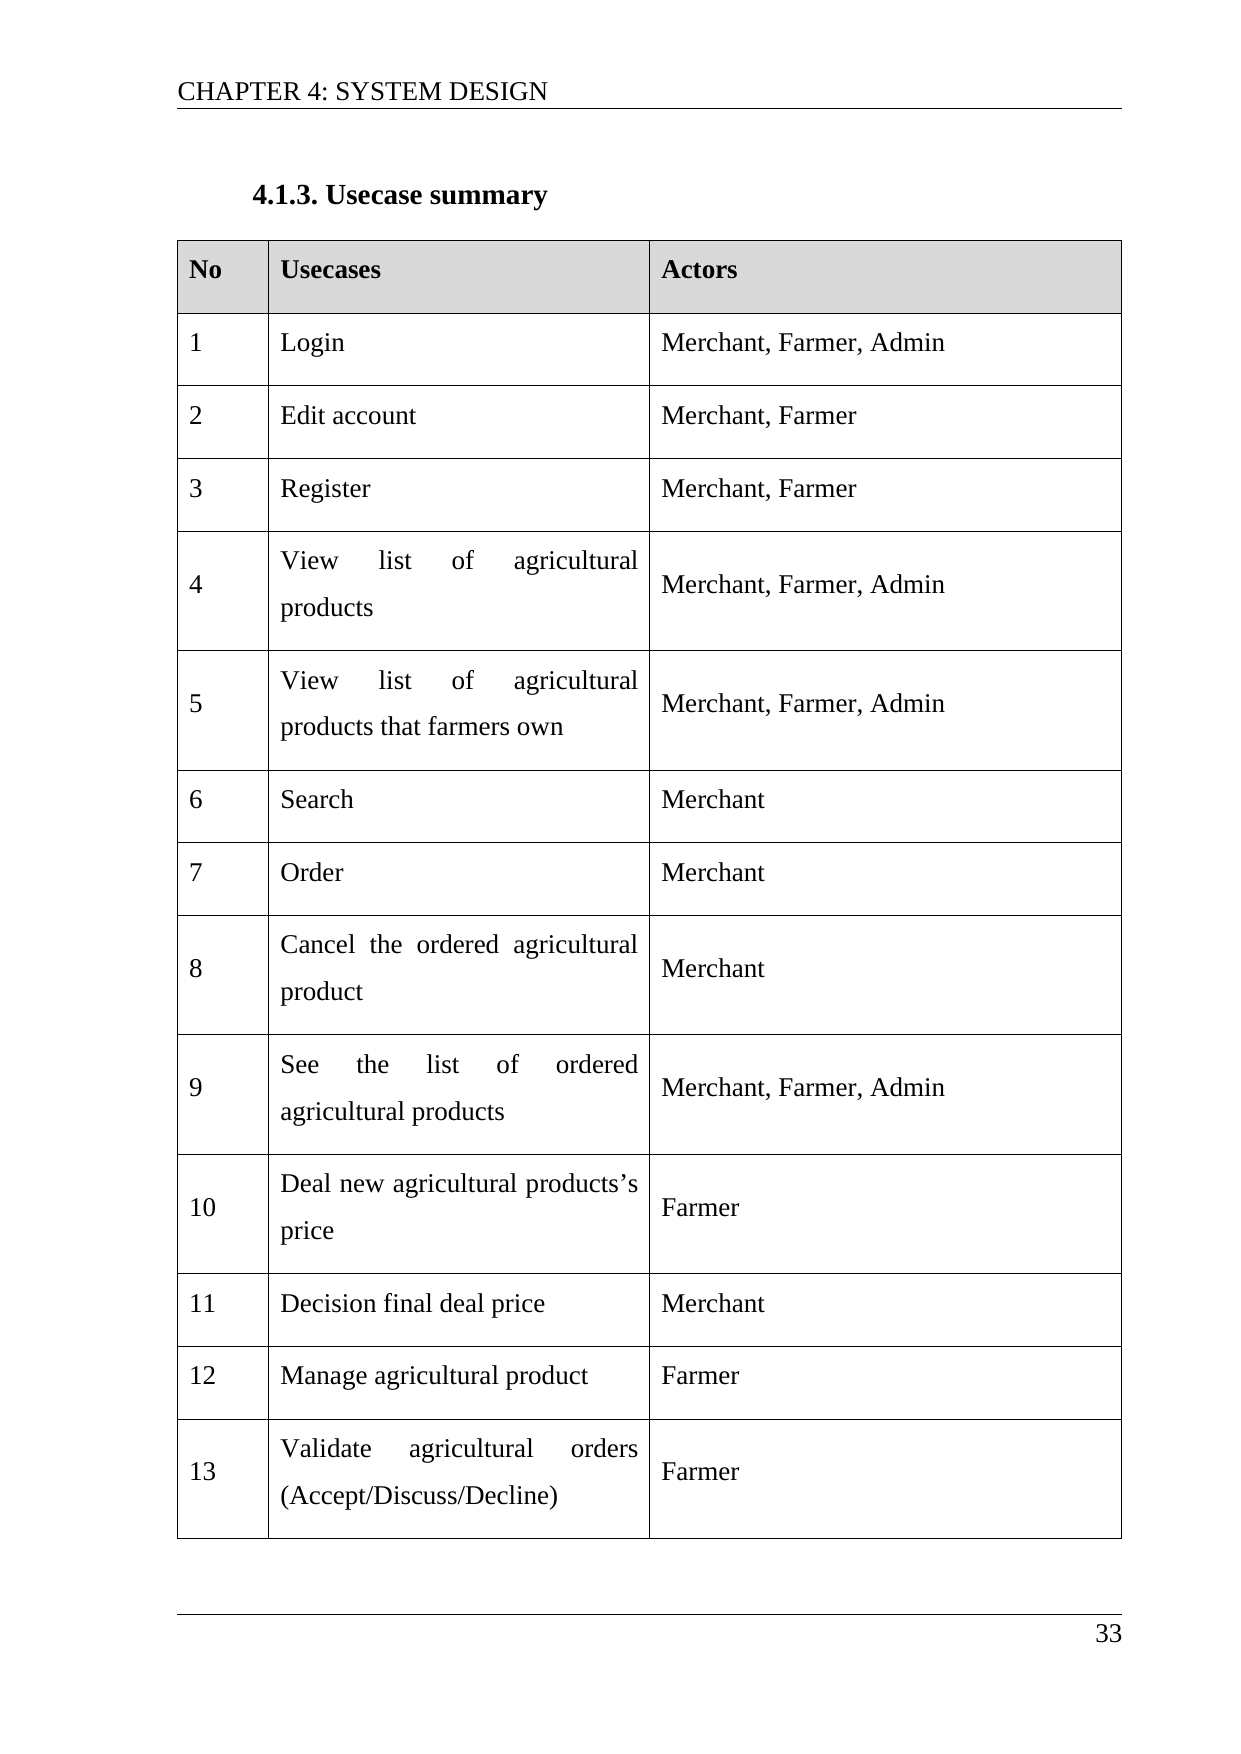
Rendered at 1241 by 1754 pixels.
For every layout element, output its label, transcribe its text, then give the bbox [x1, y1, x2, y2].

table_cell View list of agricultural products [269, 532, 649, 650]
table_cell Edit account [269, 386, 649, 458]
table_cell Merchant [650, 916, 1121, 1034]
table_cell 1 [178, 314, 268, 385]
table_cell Login [269, 314, 649, 385]
table_cell 12 [178, 1347, 268, 1418]
table_header Usecases [269, 241, 649, 313]
table_cell Merchant, Farmer, Admin [650, 1035, 1121, 1154]
table_cell 9 [178, 1035, 268, 1154]
table_cell Decision final deal price [269, 1274, 649, 1346]
table_cell Farmer [650, 1420, 1121, 1538]
table_header Actors [650, 241, 1121, 313]
table_cell 8 [178, 916, 268, 1034]
table_cell Register [269, 459, 649, 531]
table_cell Merchant, Farmer, Admin [650, 532, 1121, 650]
table_cell Merchant, Farmer, Admin [650, 314, 1121, 385]
table_cell 10 [178, 1155, 268, 1273]
table_cell Order [269, 843, 649, 915]
subtitle 4.1.3. Usecase summary [177, 177, 1122, 211]
table_cell Merchant [650, 1274, 1121, 1346]
table_cell 13 [178, 1420, 268, 1538]
table_cell Deal new agricultural products’s price [269, 1155, 649, 1273]
table_cell 3 [178, 459, 268, 531]
table_cell See the list of ordered agricultural products [269, 1035, 649, 1154]
table_cell Manage agricultural product [269, 1347, 649, 1418]
table_cell View list of agricultural products that farmers own [269, 651, 649, 769]
table_cell 4 [178, 532, 268, 650]
table_cell 5 [178, 651, 268, 769]
table_cell Cancel the ordered agricultural product [269, 916, 649, 1034]
table_cell Merchant, Farmer, Admin [650, 651, 1121, 769]
table_cell Search [269, 771, 649, 842]
table_cell Farmer [650, 1347, 1121, 1418]
table_cell 6 [178, 771, 268, 842]
table_cell Merchant, Farmer [650, 459, 1121, 531]
table_cell 11 [178, 1274, 268, 1346]
table_cell Validate agricultural orders (Accept/Discuss/Decline) [269, 1420, 649, 1538]
table_cell 7 [178, 843, 268, 915]
table_header No [178, 241, 268, 313]
table_cell Farmer [650, 1155, 1121, 1273]
table_cell 2 [178, 386, 268, 458]
table_cell Merchant [650, 843, 1121, 915]
table_cell Merchant [650, 771, 1121, 842]
table_cell Merchant, Farmer [650, 386, 1121, 458]
